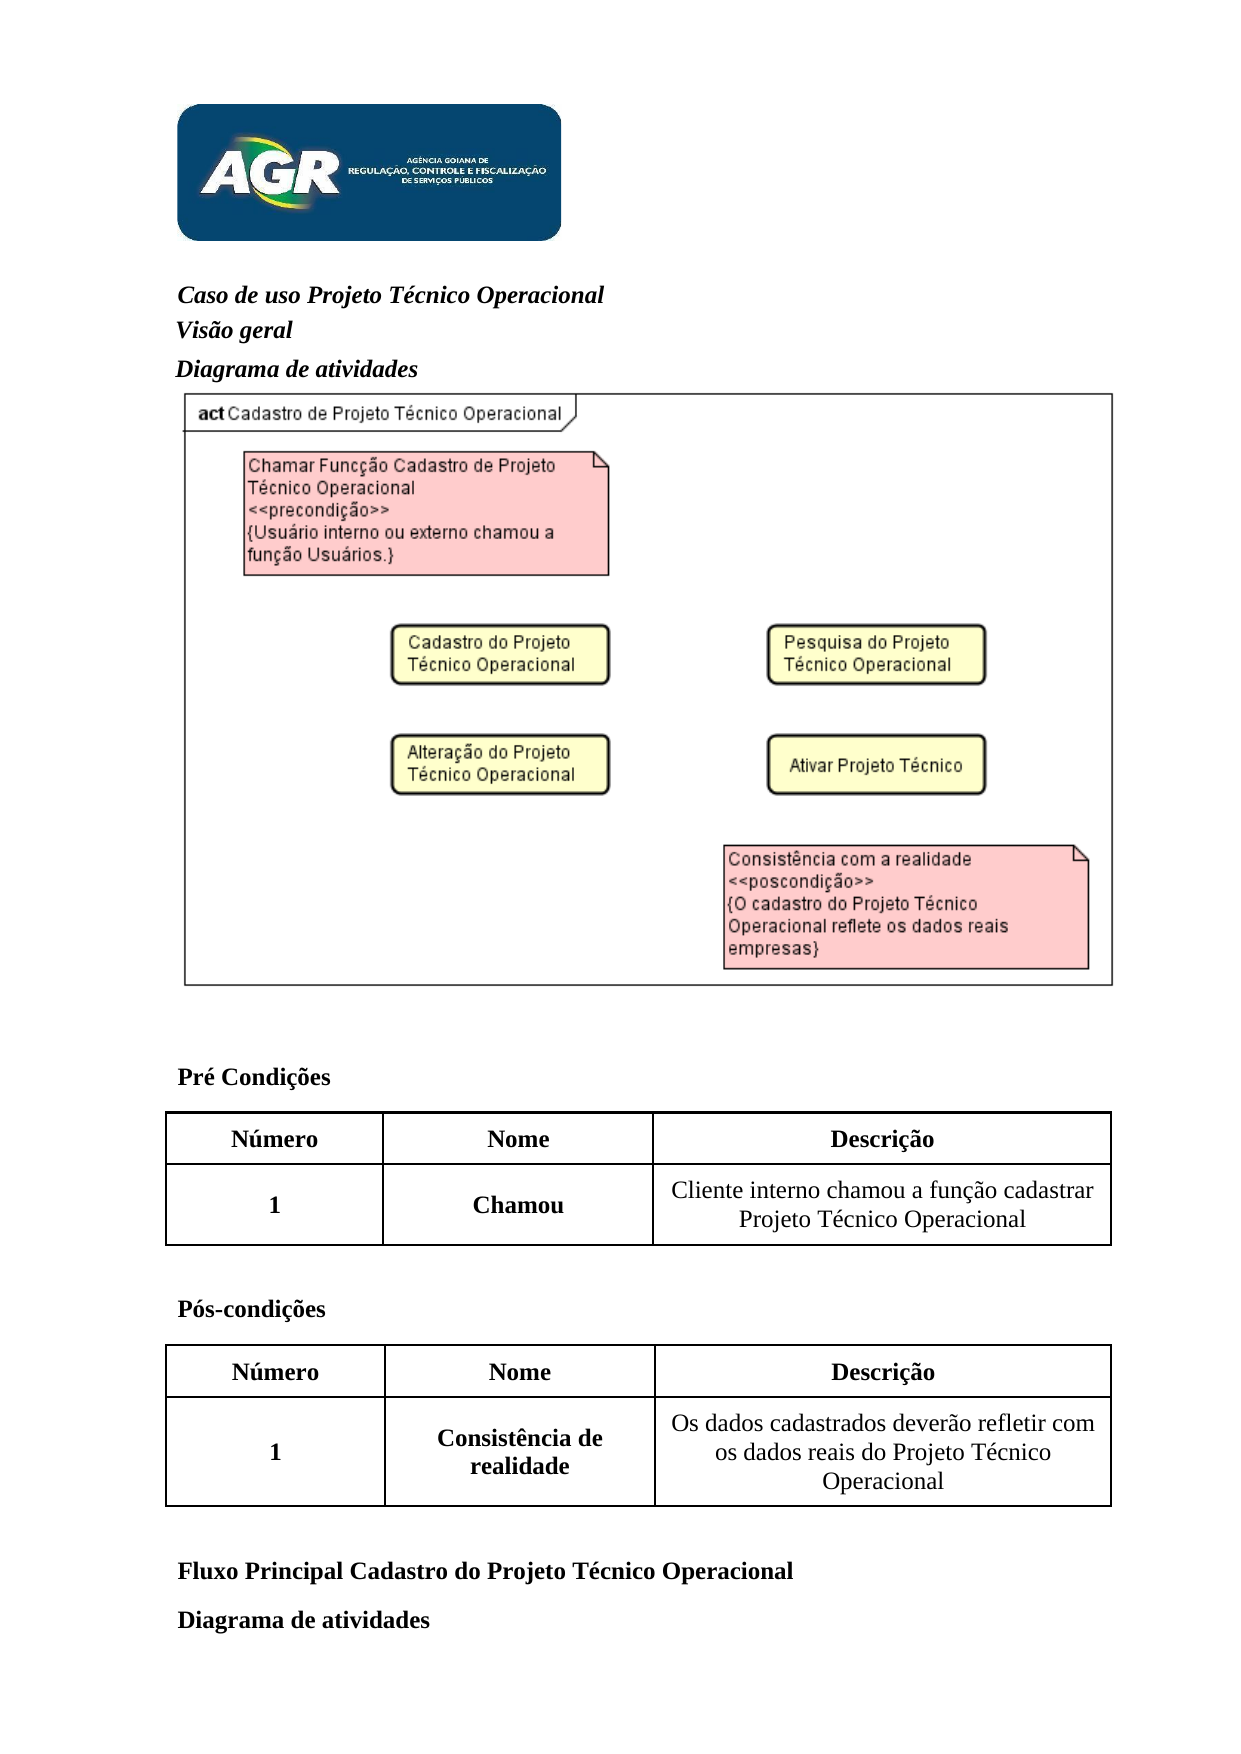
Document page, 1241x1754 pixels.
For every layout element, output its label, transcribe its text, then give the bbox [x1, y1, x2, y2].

text Pós-condições [177, 1294, 1122, 1323]
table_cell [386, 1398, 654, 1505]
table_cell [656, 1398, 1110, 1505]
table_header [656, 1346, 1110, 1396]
text Fluxo Principal Cadastro do Projeto Técnico Operacional [177, 1556, 1122, 1584]
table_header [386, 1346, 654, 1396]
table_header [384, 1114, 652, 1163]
subtitle Caso de uso Projeto Técnico Operacional [177, 280, 1122, 309]
text Diagrama de atividades [177, 1606, 1122, 1634]
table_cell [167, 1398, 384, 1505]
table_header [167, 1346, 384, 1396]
picture [177, 104, 562, 241]
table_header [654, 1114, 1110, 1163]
picture [177, 387, 1122, 992]
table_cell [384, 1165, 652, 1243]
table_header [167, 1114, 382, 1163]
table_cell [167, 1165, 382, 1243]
text Pré Condições [177, 1062, 1122, 1090]
text Diagrama de atividades [175, 354, 1122, 383]
text Visão geral [175, 315, 1122, 344]
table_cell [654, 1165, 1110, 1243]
